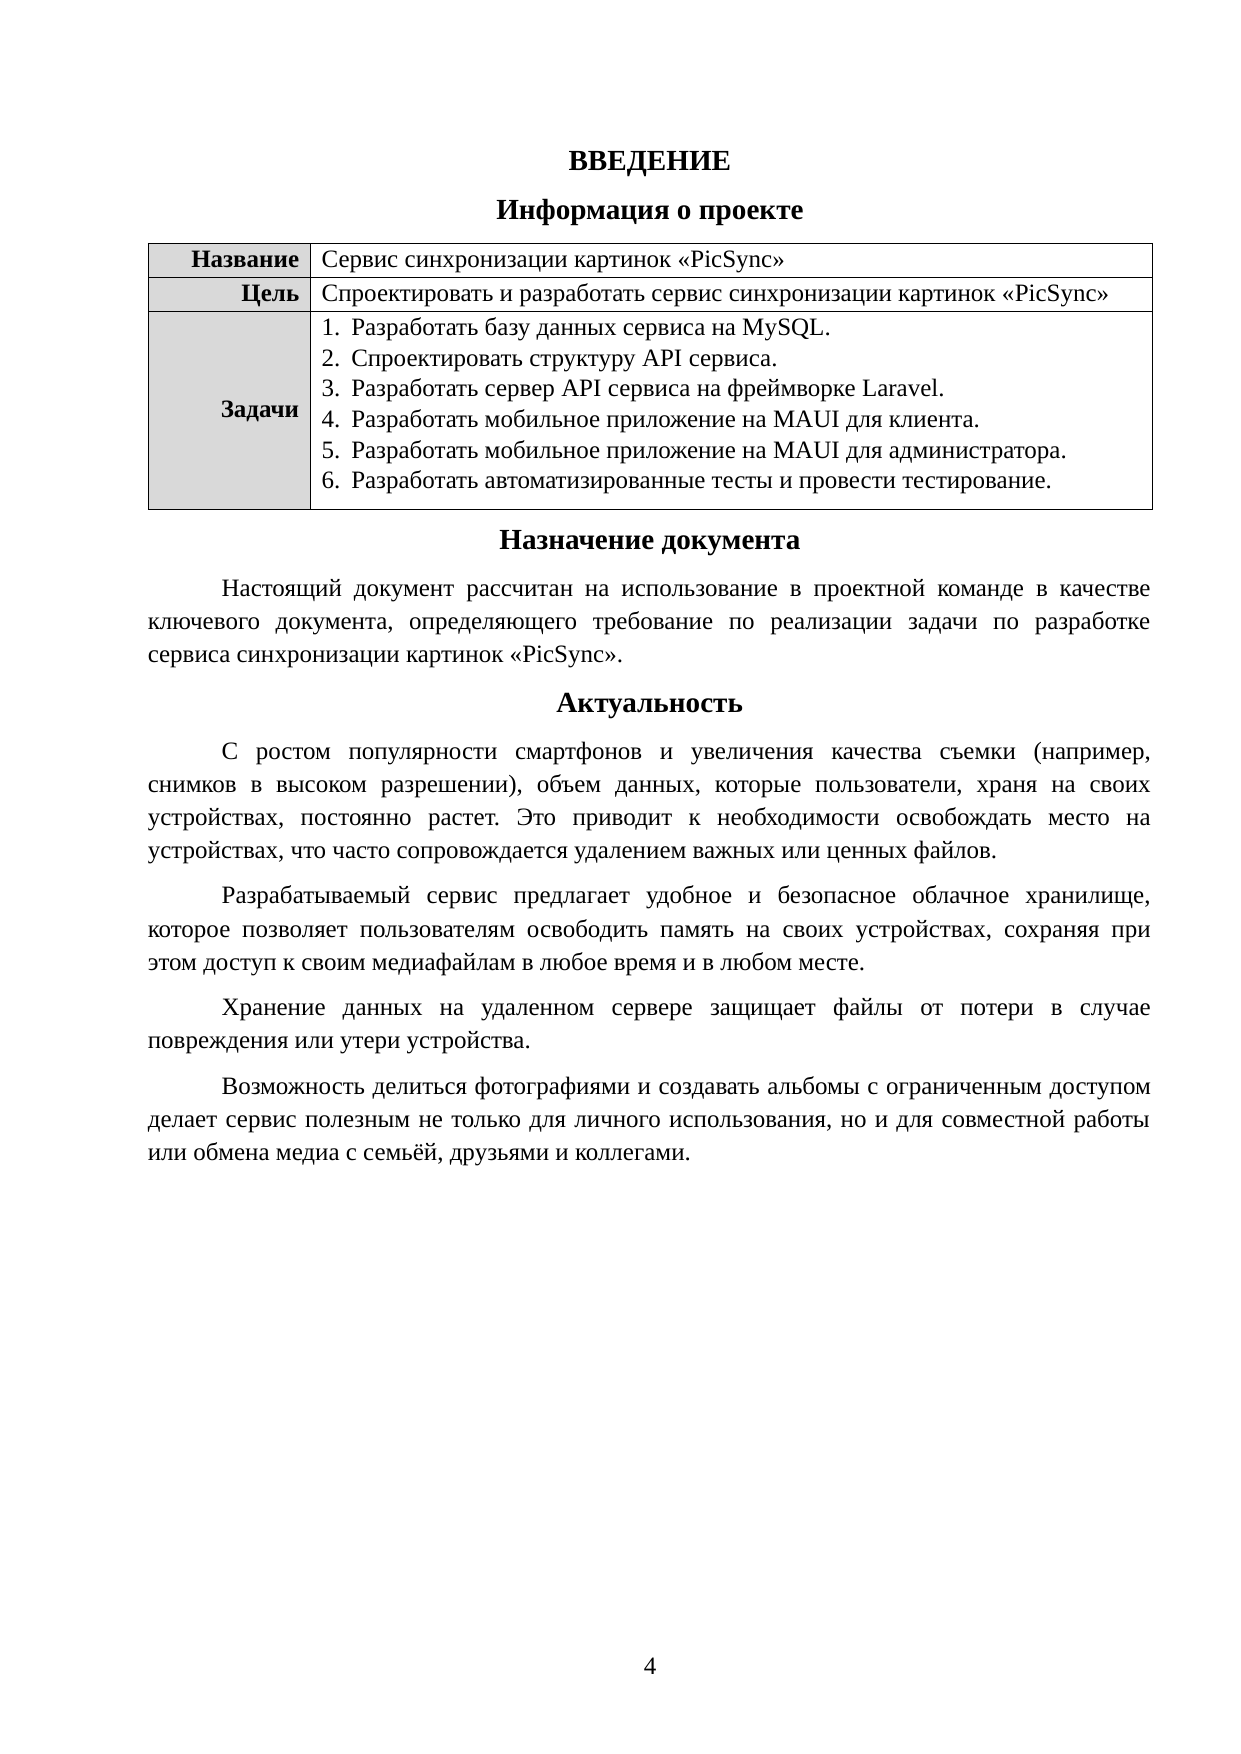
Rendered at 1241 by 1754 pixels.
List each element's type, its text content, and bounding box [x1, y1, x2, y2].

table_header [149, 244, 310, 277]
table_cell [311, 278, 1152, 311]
text Возможность делиться фотографиями и создавать альбомы с ограниченным доступом делает сервис полезным не только для личного использования, но и для совместной работы или обмена медиа с семьёй, друзьями и коллегами. [148, 1071, 1152, 1166]
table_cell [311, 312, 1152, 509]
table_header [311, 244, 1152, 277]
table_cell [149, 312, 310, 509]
text С ростом популярности смартфонов и увеличения качества съемки (например, снимков в высоком разрешении), объем данных, которые пользователи, храня на своих устройствах, постоянно растет. Это приводит к необходимости освобождать место на устройствах, что часто сопровождается удалением важных или ценных файлов. [148, 736, 1152, 864]
text Настоящий документ рассчитан на использование в проектной команде в качестве ключевого документа, определяющего требование по реализации задачи по разработке сервиса синхронизации картинок «PicSync». [148, 573, 1152, 668]
text Разрабатываемый сервис предлагает удобное и безопасное облачное хранилище, которое позволяет пользователям освободить память на своих устройствах, сохраняя при этом доступ к своим медиафайлам в любое время и в любом месте. [148, 881, 1152, 975]
subtitle Назначение документа [148, 522, 1152, 556]
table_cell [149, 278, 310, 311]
text Хранение данных на удаленном сервере защищает файлы от потери в случае повреждения или утери устройства. [148, 992, 1152, 1054]
subtitle Информация о проекте [148, 192, 1152, 225]
subtitle Введение [148, 143, 1152, 177]
subtitle Актуальность [148, 685, 1152, 718]
